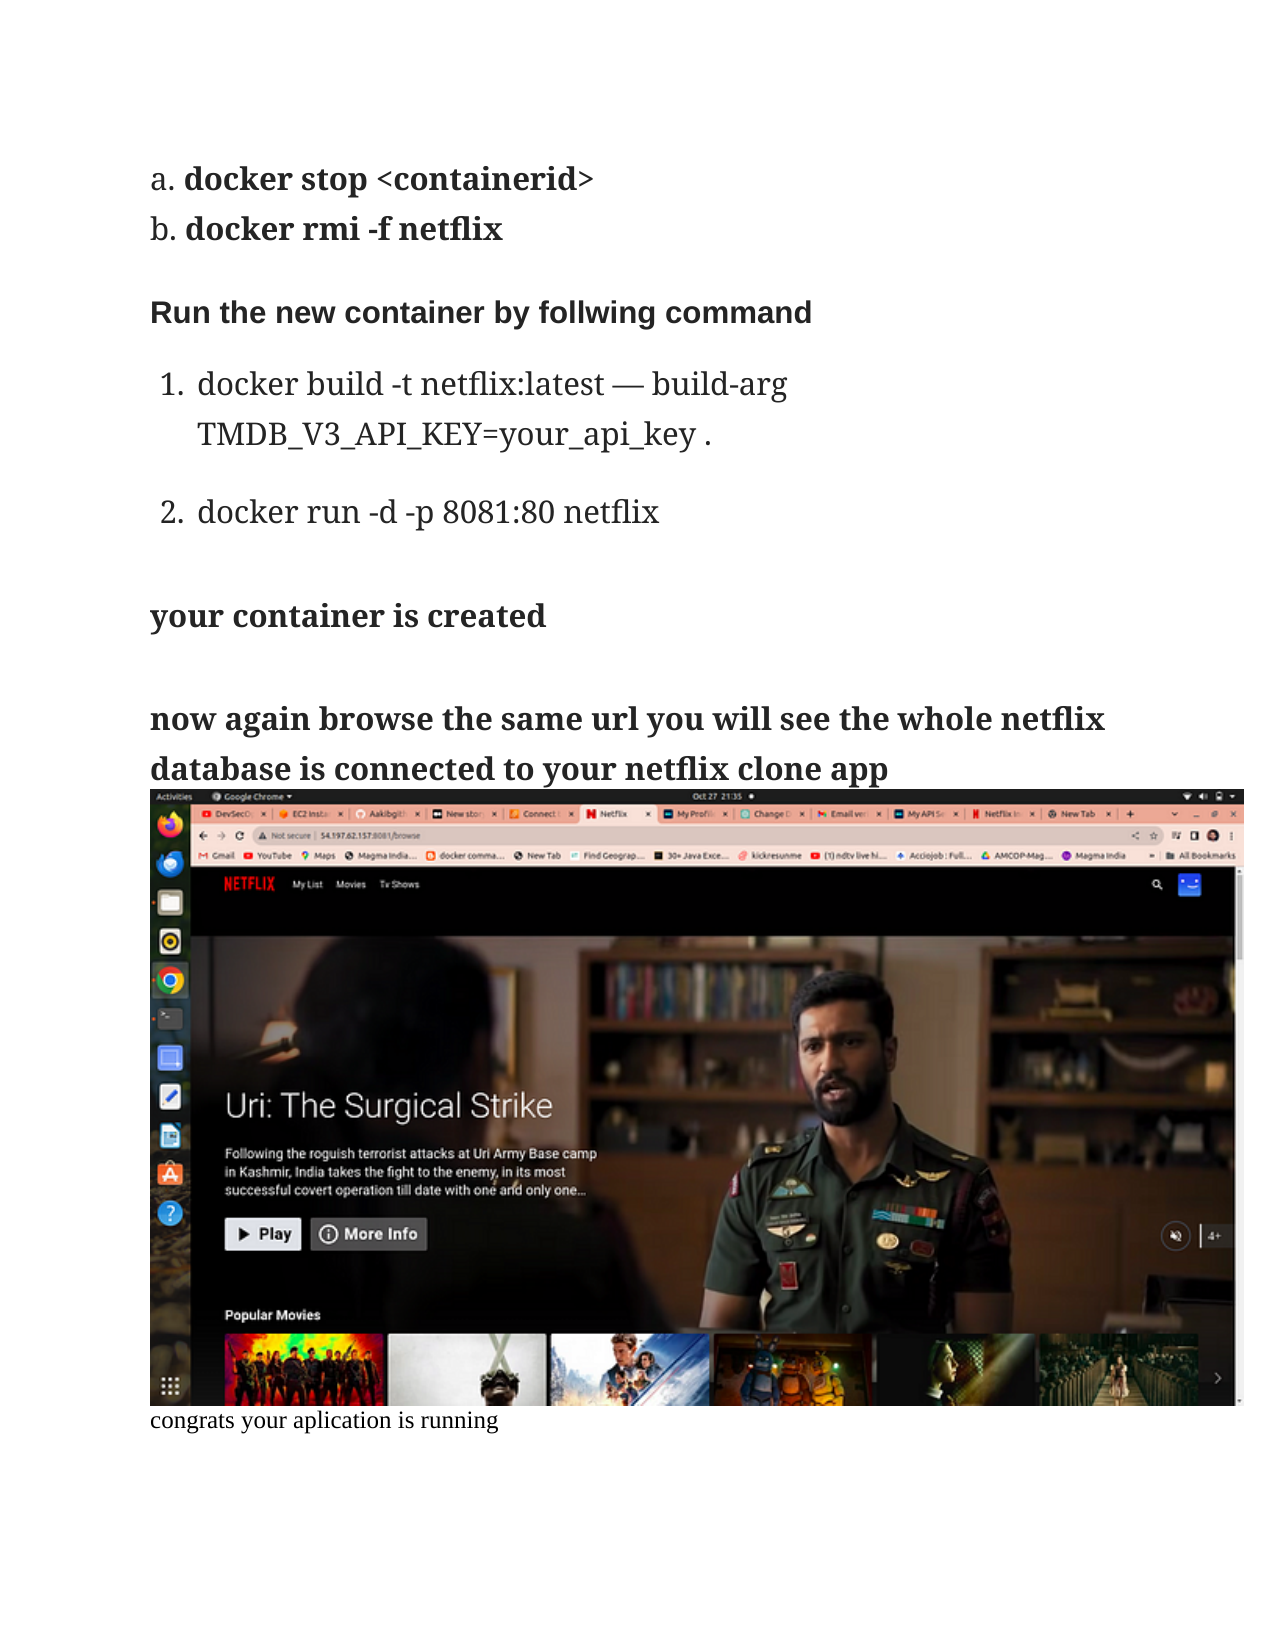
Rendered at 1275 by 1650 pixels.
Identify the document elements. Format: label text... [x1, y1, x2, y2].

text a. docker stop <containerid> b. docker rmi -f netflix [150, 150, 1125, 250]
text now again browse the same url you will see the whole netflix database is connected to your netflix clone app [150, 690, 1125, 789]
text Run the new container by follwing command [150, 293, 1125, 331]
list docker build -t netflix:latest — build-arg TMDB_V3_API_KEY=your_api_key . [159, 354, 1125, 454]
list docker run -d -p 8081:80 netflix [159, 483, 1125, 533]
picture [150, 789, 1244, 1406]
text your container is created [150, 586, 1125, 636]
text congrats your aplication is running [150, 1406, 1125, 1434]
